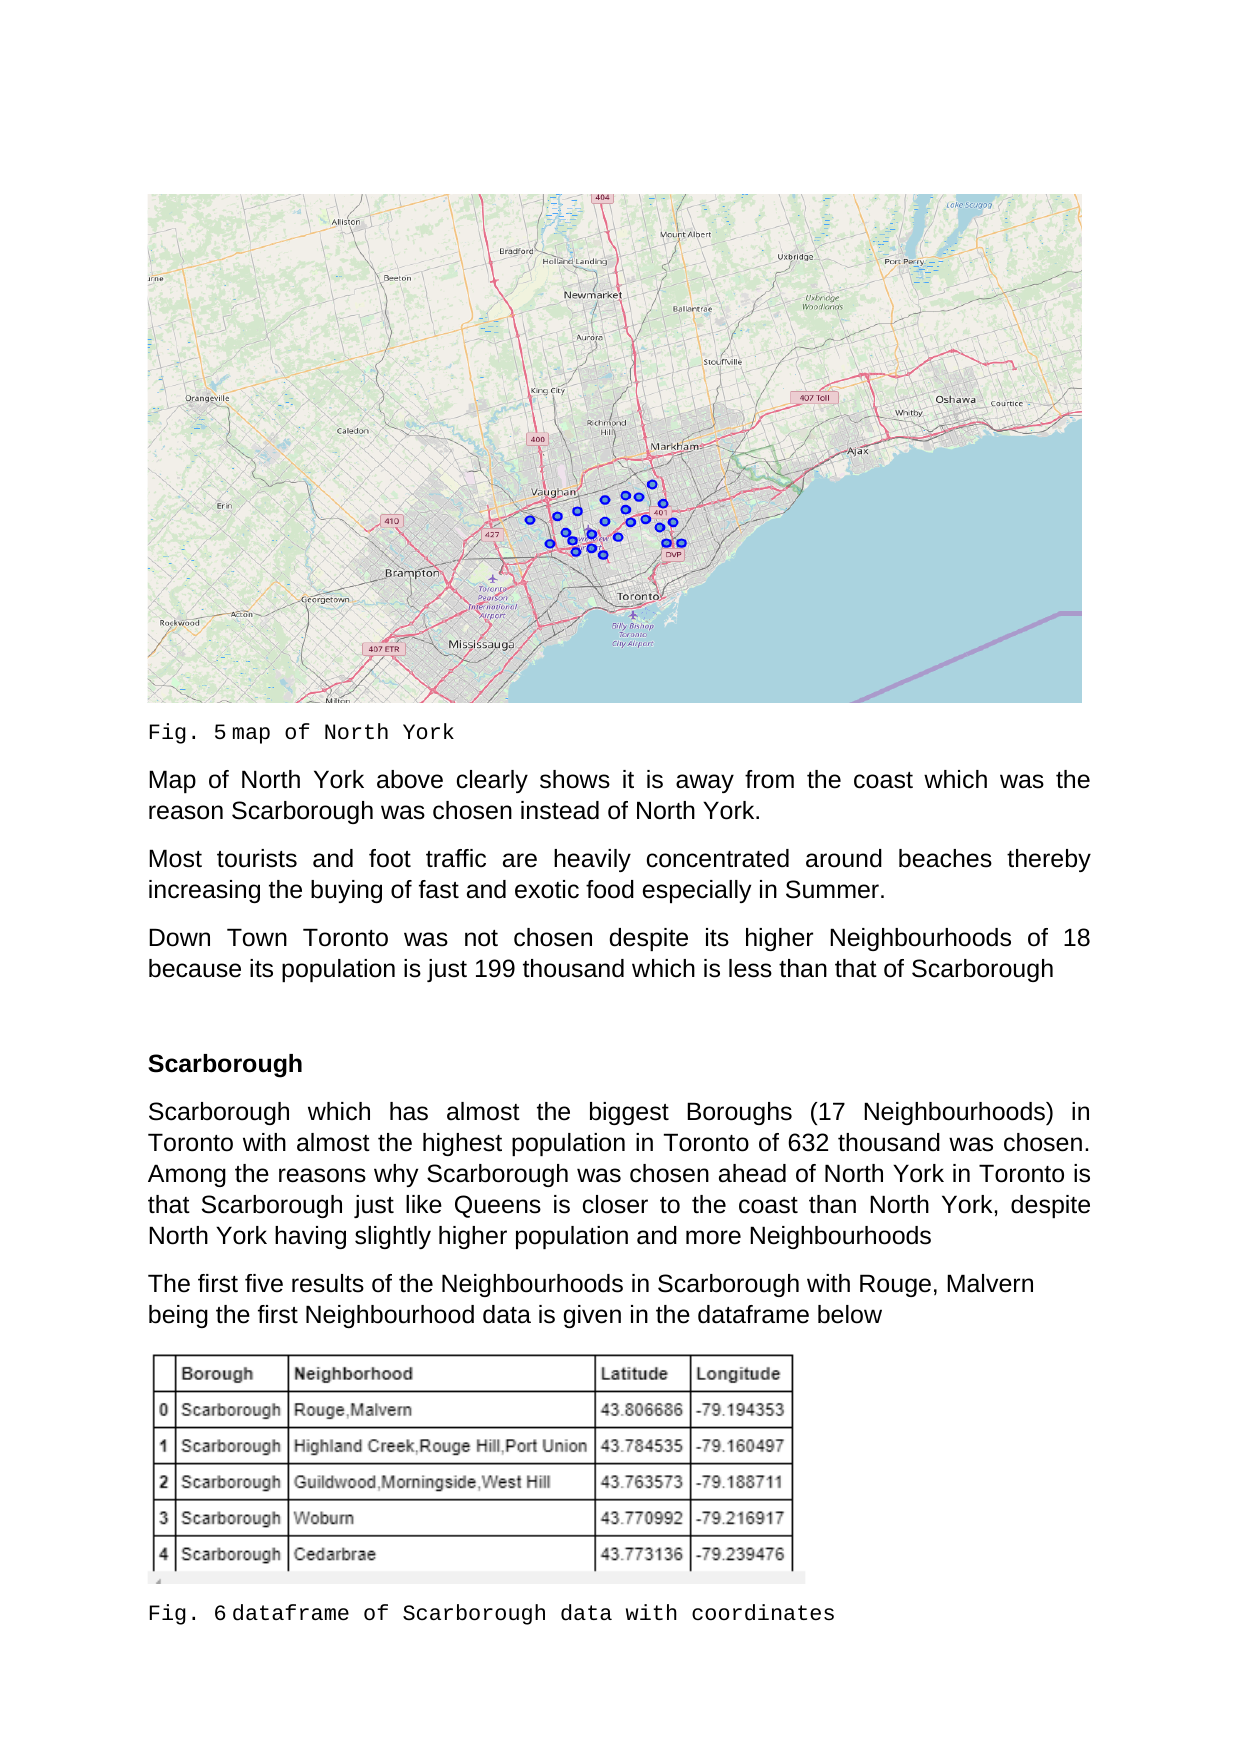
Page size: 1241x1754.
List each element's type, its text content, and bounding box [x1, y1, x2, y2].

text Map of North York above clearly shows it is away from the coast which was the reason Scarborough was chosen instead of North York. [148, 765, 1093, 825]
text Most tourists and foot traffic are heavily concentrated around beaches thereby increasing the buying of fast and exotic food especially in Summer. [148, 844, 1093, 903]
text Fig. 5 map of North York [148, 721, 1093, 746]
text Scarborough [148, 1049, 1093, 1078]
picture [147, 194, 1082, 703]
text Scarborough which has almost the biggest Boroughs (17 Neighbourhoods) in Toronto with almost the highest population in Toronto of 632 thousand was chosen. Among the reasons why Scarborough was chosen ahead of North York in Toronto is that Scarborough just like Queens is closer to the coast than North York, despite North York having slightly higher population and more Neighbourhoods [148, 1097, 1093, 1249]
text Down Town Toronto was not chosen despite its higher Neighbourhoods of 18 because its population is just 199 thousand which is less than that of Scarborough [148, 922, 1093, 982]
picture [147, 1347, 806, 1584]
text The first five results of the Neighbourhoods in Scarborough with Rouge, Malvern being the first Neighbourhood data is given in the dataframe below [148, 1268, 1093, 1328]
text Fig. 6 dataframe of Scarborough data with coordinates [148, 1602, 1093, 1627]
